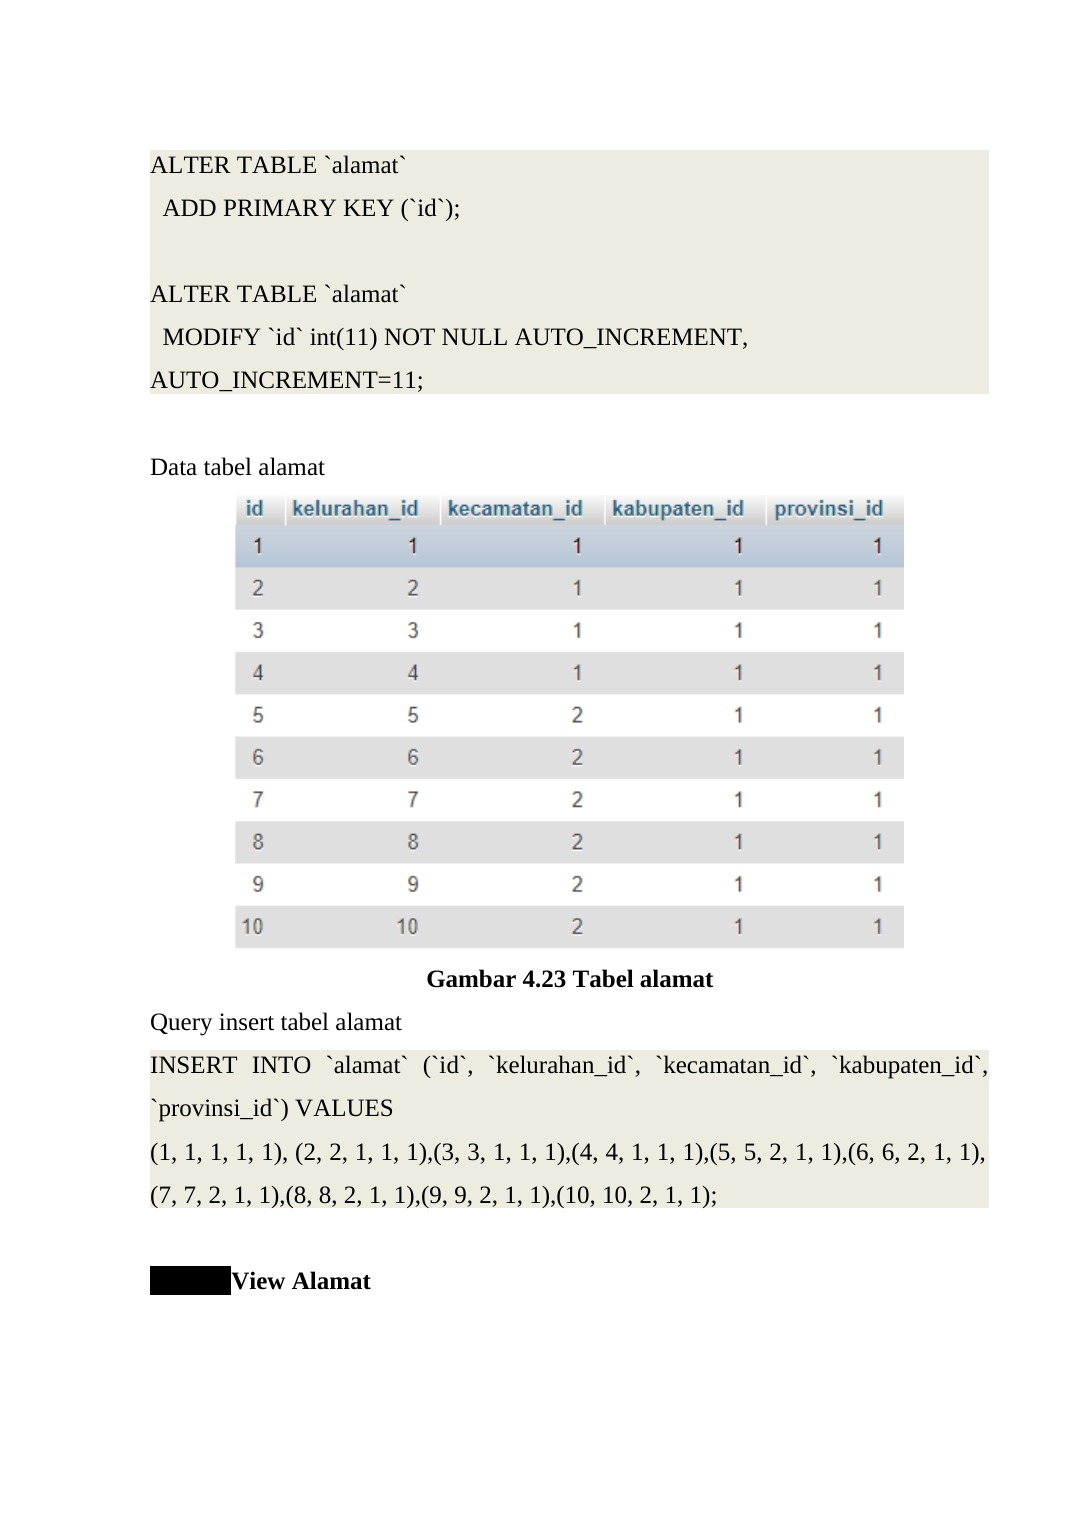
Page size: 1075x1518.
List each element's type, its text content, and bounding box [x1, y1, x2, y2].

text (1, 1, 1, 1, 1), (2, 2, 1, 1, 1),(3, 3, 1, 1, 1),(4, 4, 1, 1, 1),(5, 5, 2, 1, 1),(6, 6, 2, 1, 1),(7, 7, 2, 1, 1),(8, 8, 2, 1, 1),(9, 9, 2, 1, 1),(10, 10, 2, 1, 1); [150, 1137, 989, 1208]
picture [235, 495, 904, 950]
text ALTER TABLE `alamat` [150, 279, 989, 308]
text Query insert tabel alamat [150, 1007, 989, 1036]
text Data tabel alamat [150, 452, 989, 481]
list View Alamat [231, 1266, 989, 1295]
text ALTER TABLE `alamat` [150, 150, 989, 179]
text MODIFY `id` int(11) NOT NULL AUTO_INCREMENT, AUTO_INCREMENT=11; [150, 322, 989, 394]
text INSERT INTO `alamat` (`id`, `kelurahan_id`, `kecamatan_id`, `kabupaten_id`, `provinsi_id`) VALUES [150, 1050, 989, 1122]
text ADD PRIMARY KEY (`id`); [150, 193, 989, 222]
